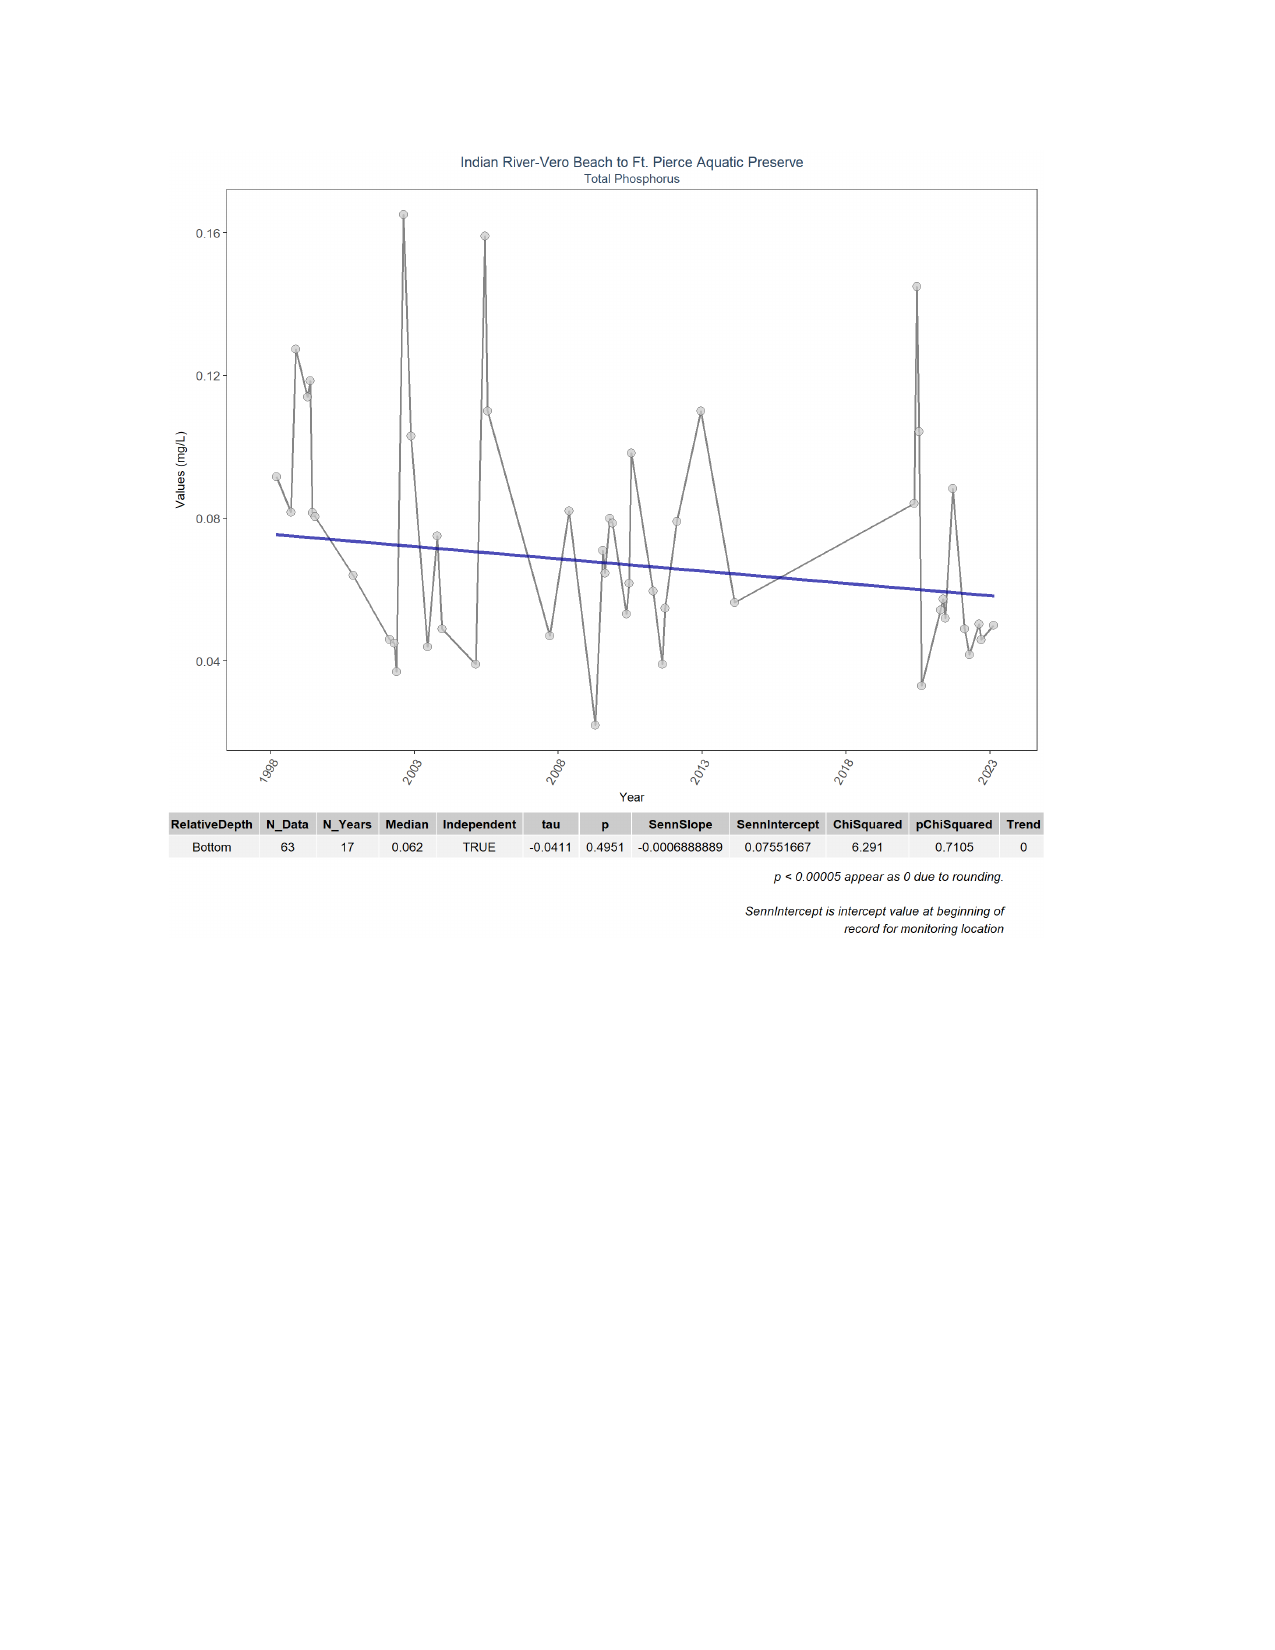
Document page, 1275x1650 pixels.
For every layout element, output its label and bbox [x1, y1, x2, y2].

picture [168, 150, 1044, 938]
